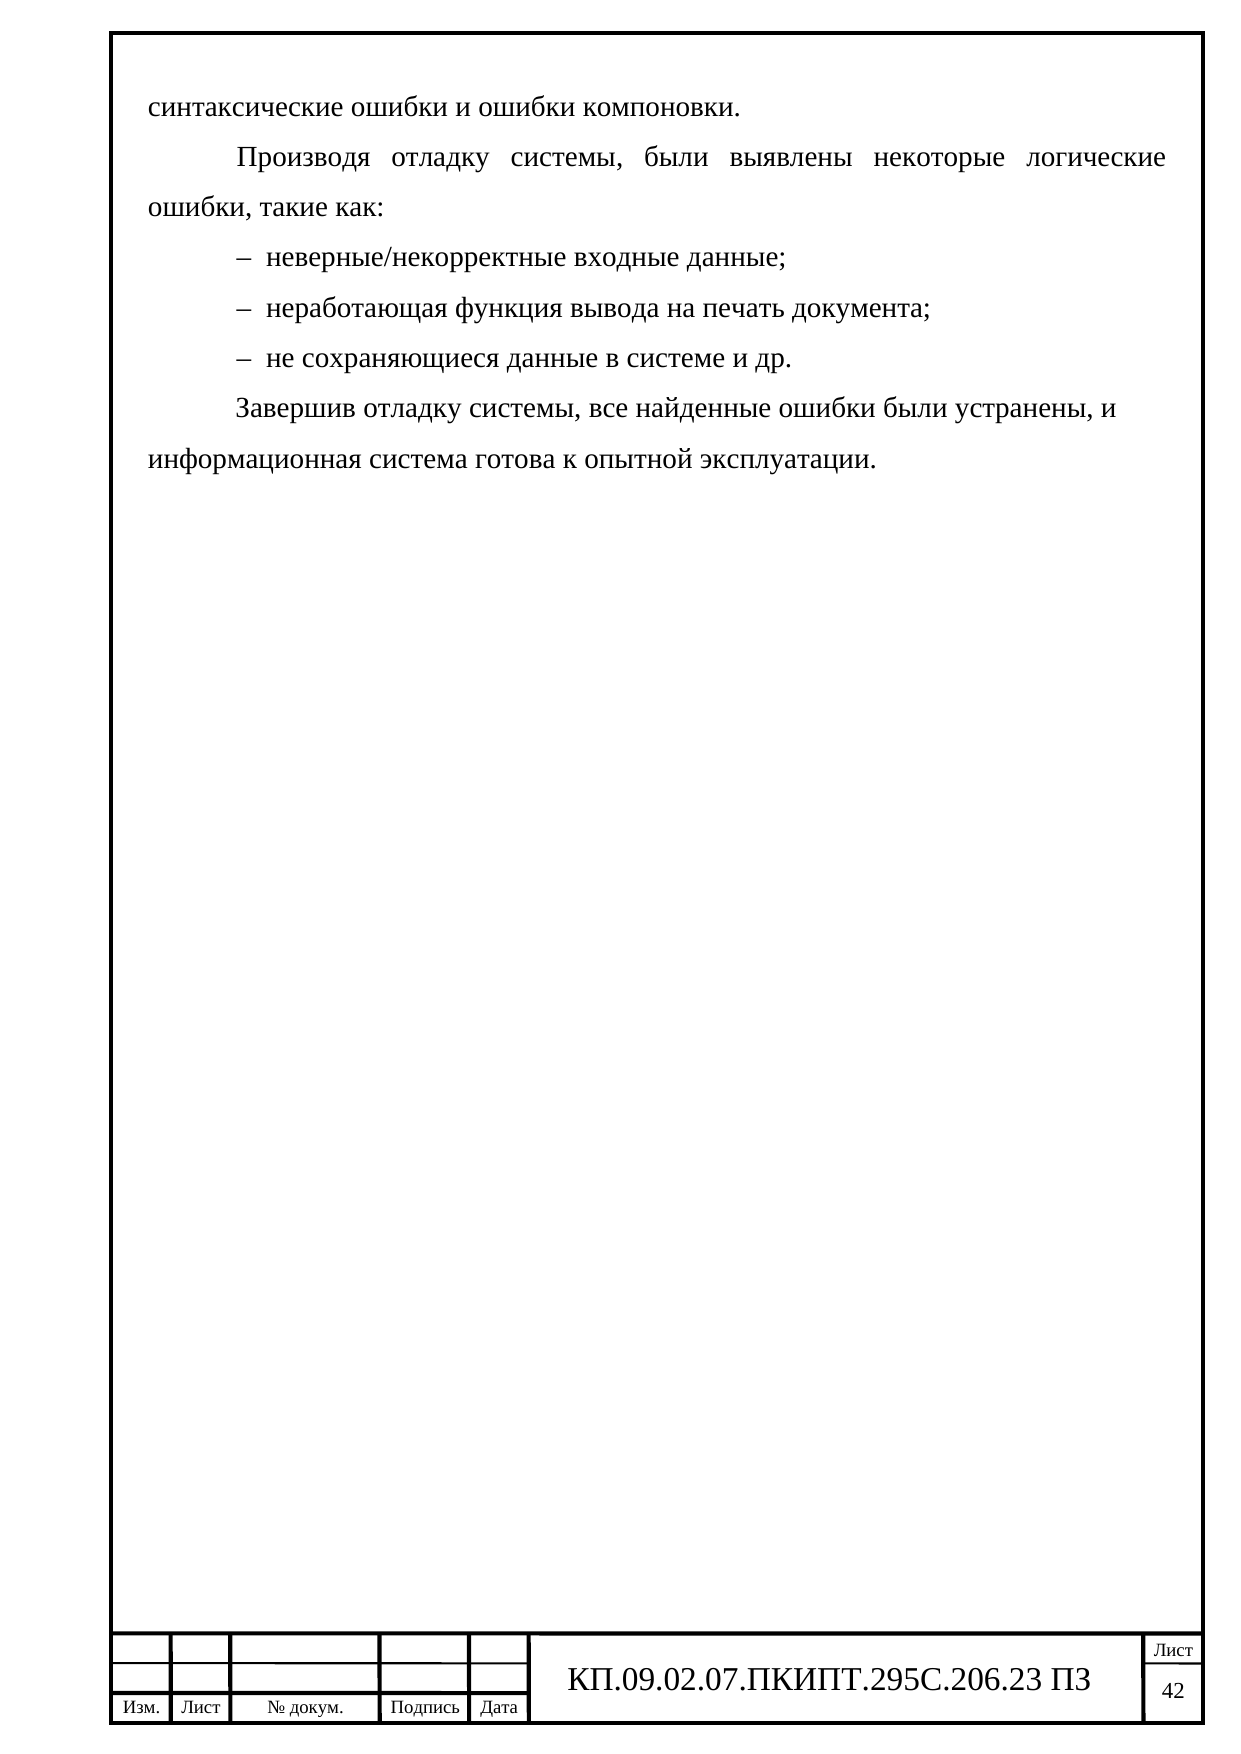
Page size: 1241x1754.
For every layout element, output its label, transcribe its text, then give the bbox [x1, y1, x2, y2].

list неверные/некорректные входные данные; [236, 239, 1167, 273]
list неработающая функция вывода на печать документа; [148, 290, 1167, 323]
list Завершив отладку системы, все найденные ошибки были устранены, и информационная система готова к опытной эксплуатации. [148, 391, 1167, 474]
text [148, 89, 1167, 122]
list не сохраняющиеся данные в системе и др. [236, 340, 1167, 374]
text Производя отладку системы, были выявлены некоторые логические ошибки, такие как: [148, 139, 1167, 223]
